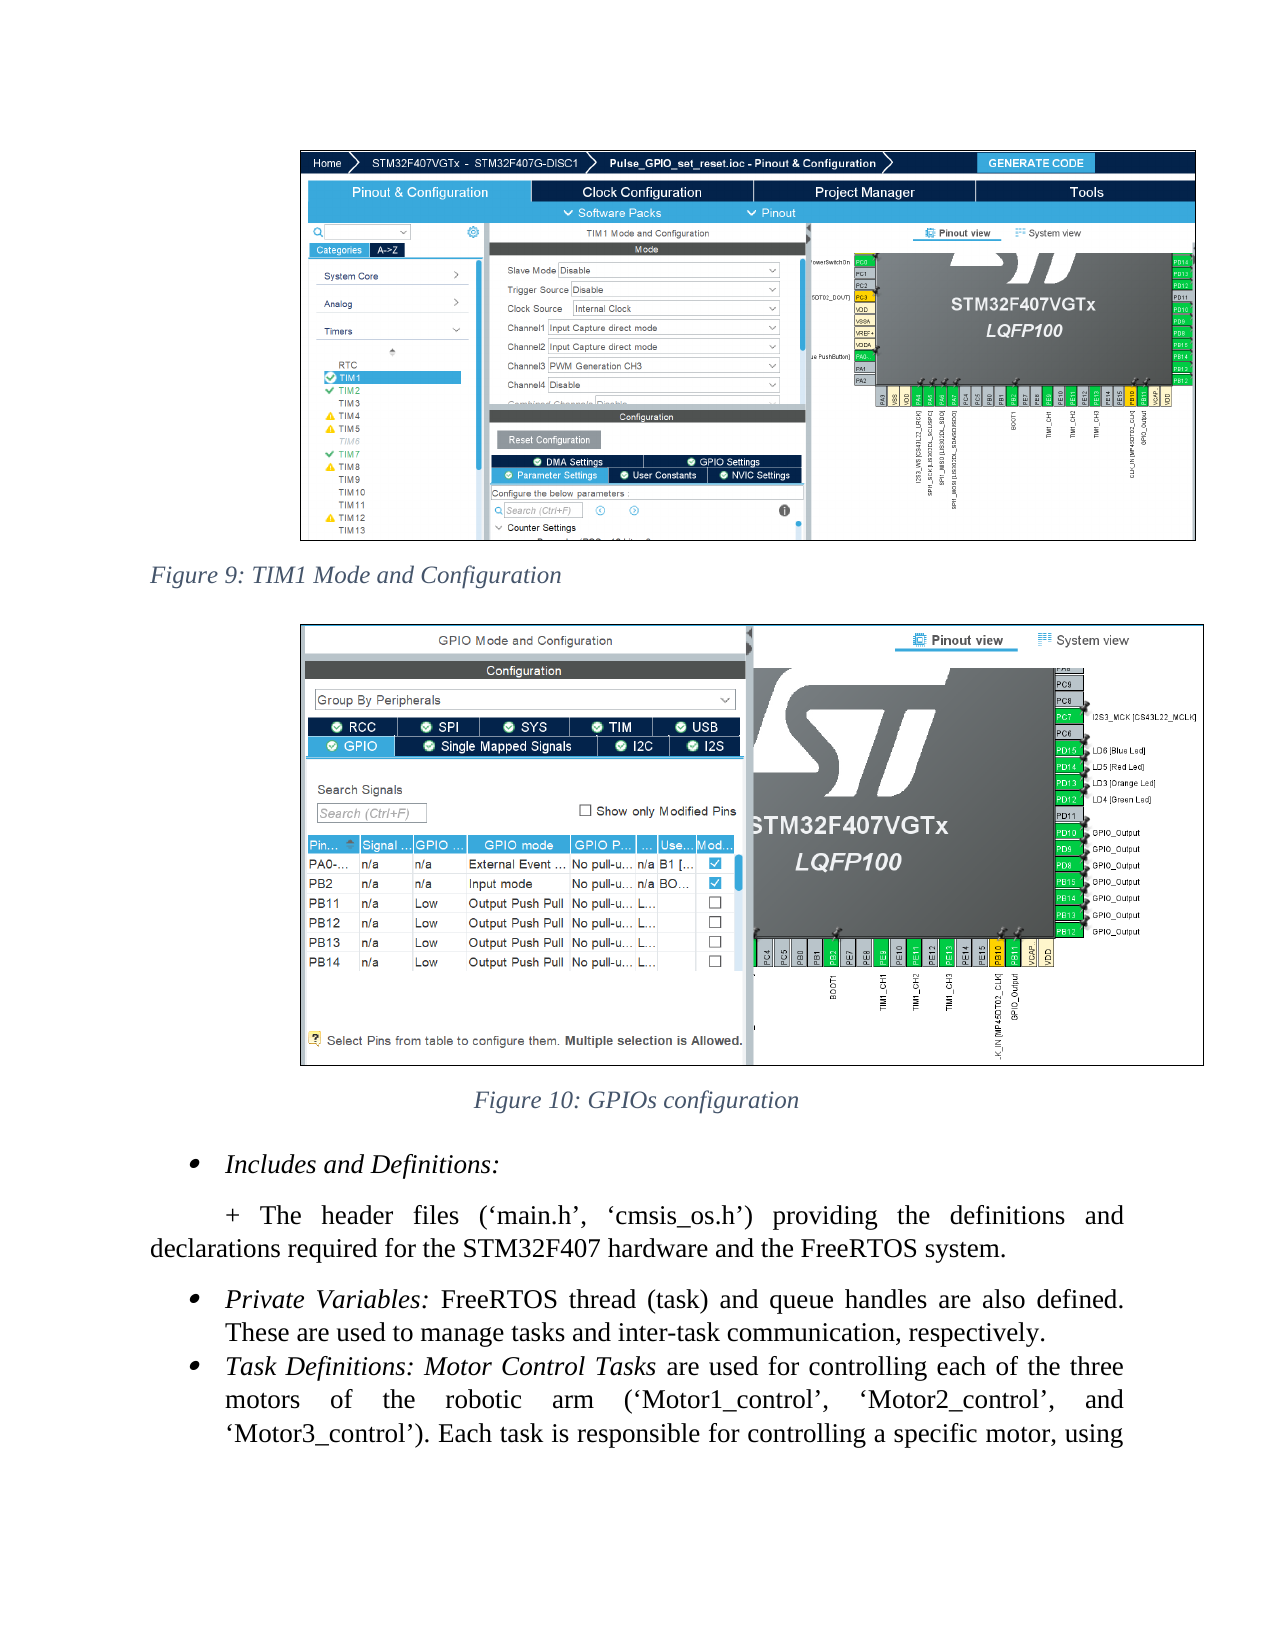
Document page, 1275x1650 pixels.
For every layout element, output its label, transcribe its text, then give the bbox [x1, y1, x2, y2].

list Private Variables: FreeRTOS thread (task) and queue handles are also defined. These are used to manage tasks and inter-task communication, respectively. [187, 1283, 1125, 1348]
text + The header files (‘main.h’, ‘cmsis_os.h’) providing the definitions and declarations required for the STM32F407 hardware and the FreeRTOS system. [150, 1199, 1125, 1264]
picture [301, 625, 1203, 1065]
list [187, 1350, 1125, 1448]
picture [301, 151, 1195, 540]
text Figure 10: GPIOs configuration [150, 1085, 1125, 1113]
text Figure 9: TIM1 Mode and Configuration [150, 560, 1125, 589]
list Includes and Definitions: [187, 1149, 1125, 1180]
